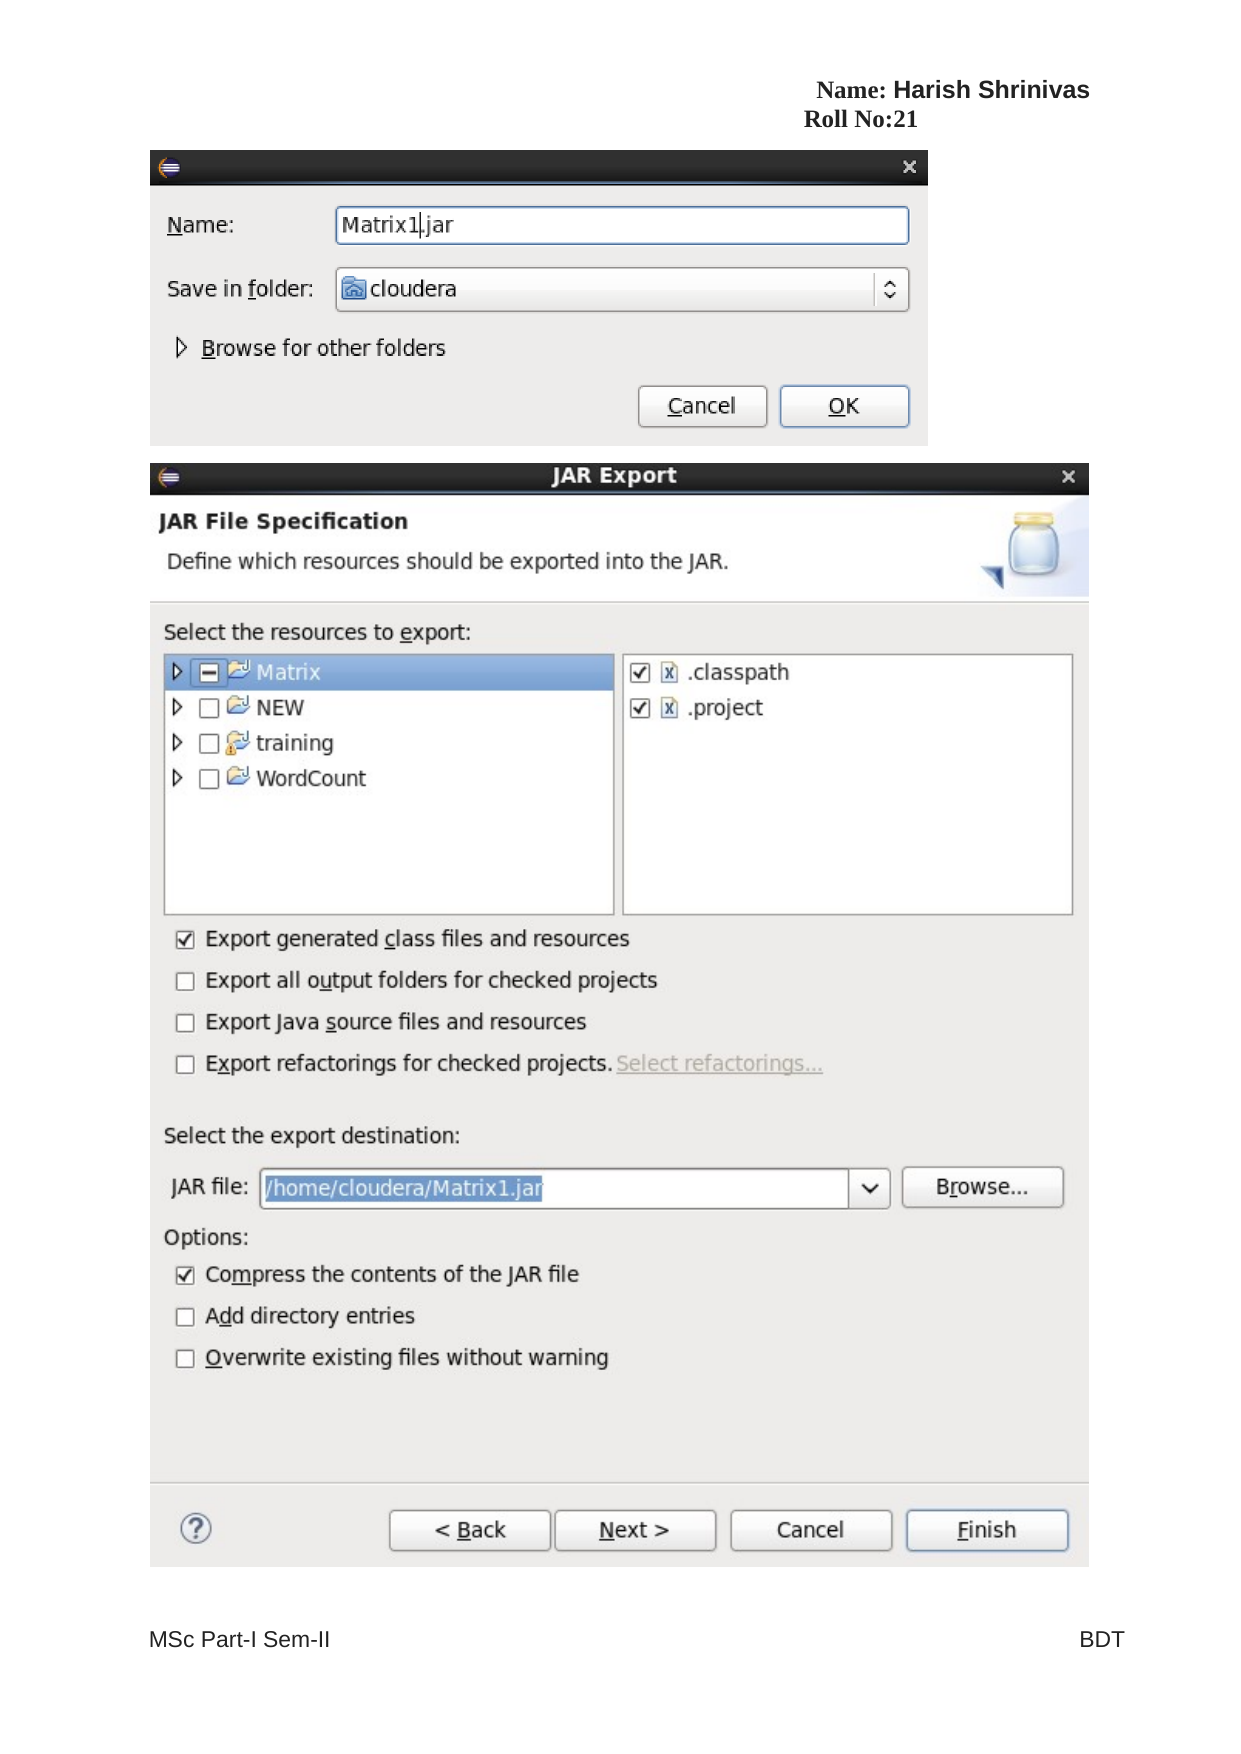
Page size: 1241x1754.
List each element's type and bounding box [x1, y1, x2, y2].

picture [150, 463, 1089, 1567]
picture [149, 149, 928, 446]
